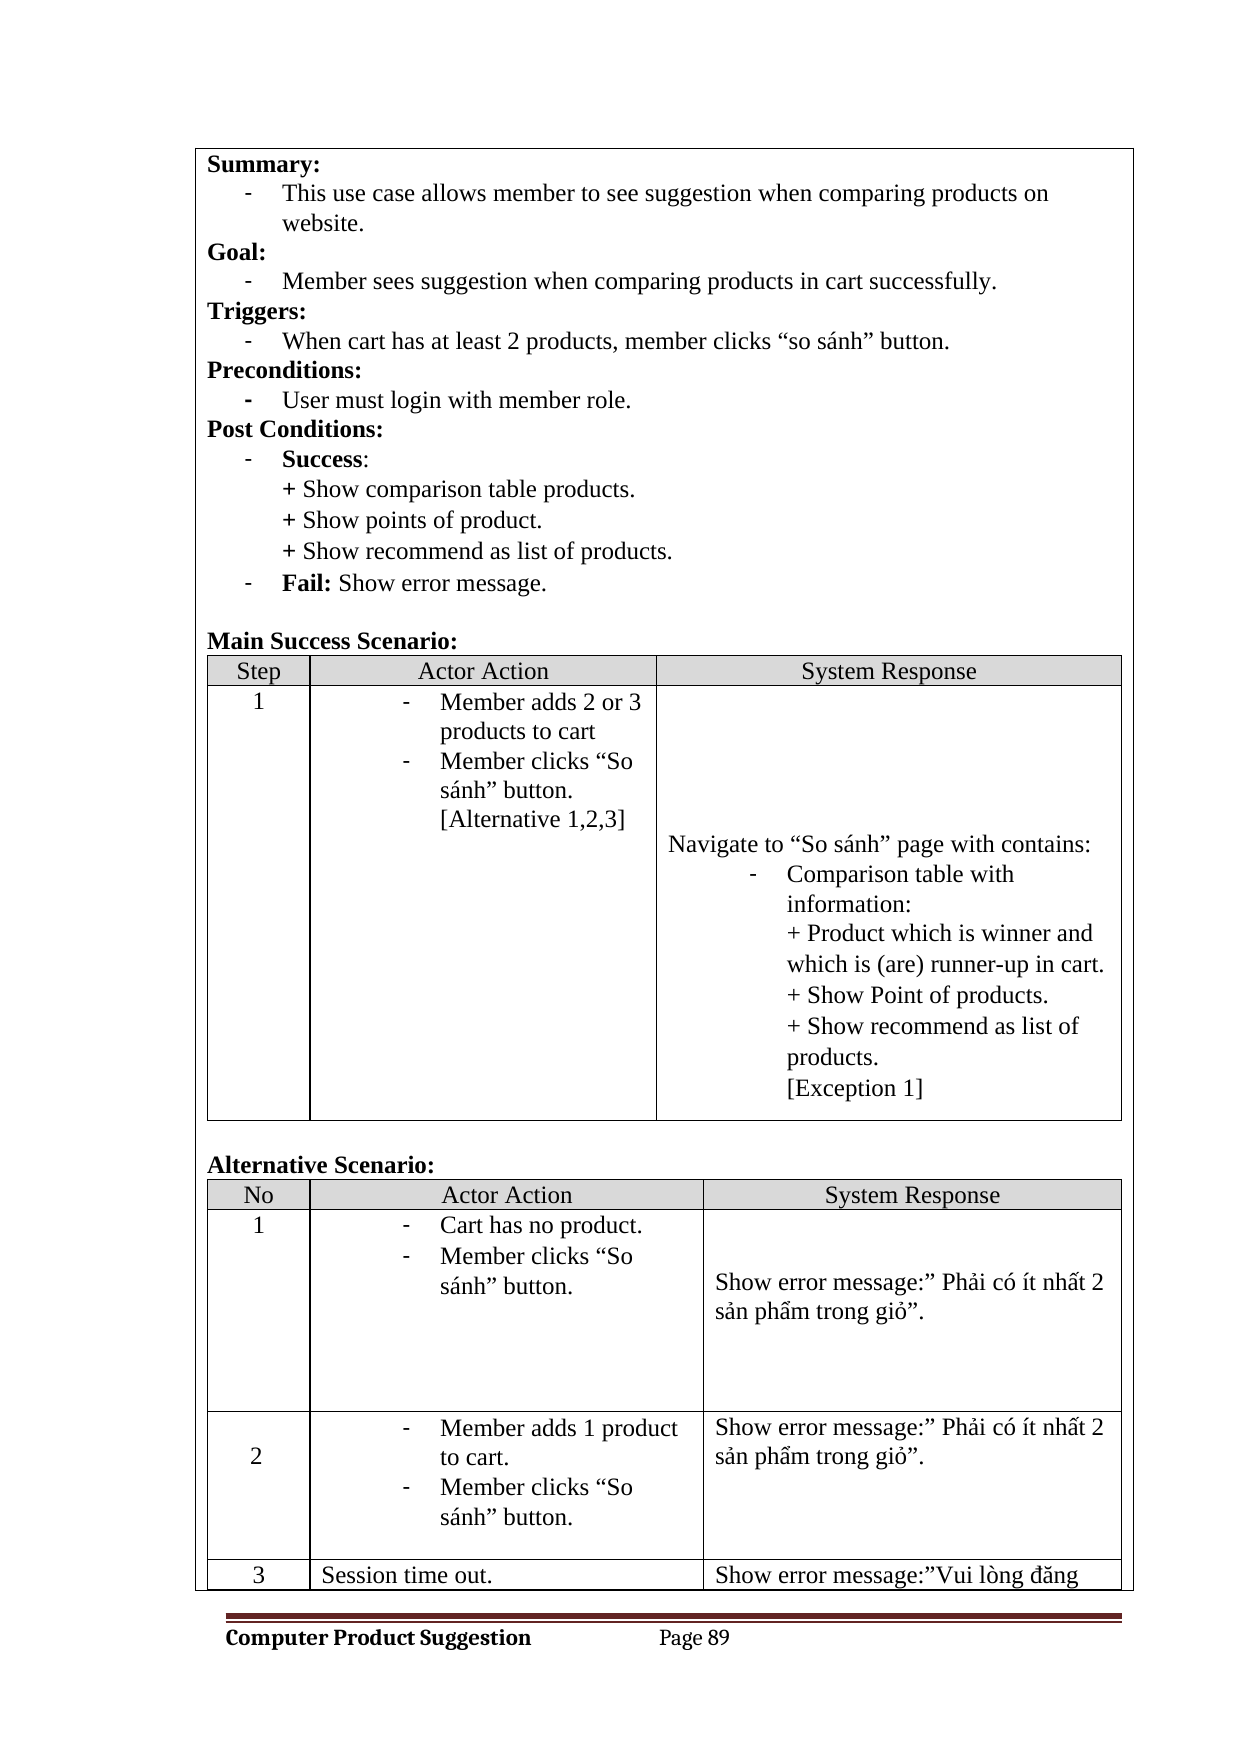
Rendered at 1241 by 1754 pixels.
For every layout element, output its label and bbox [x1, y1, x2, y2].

table_cell [196, 149, 1133, 1590]
